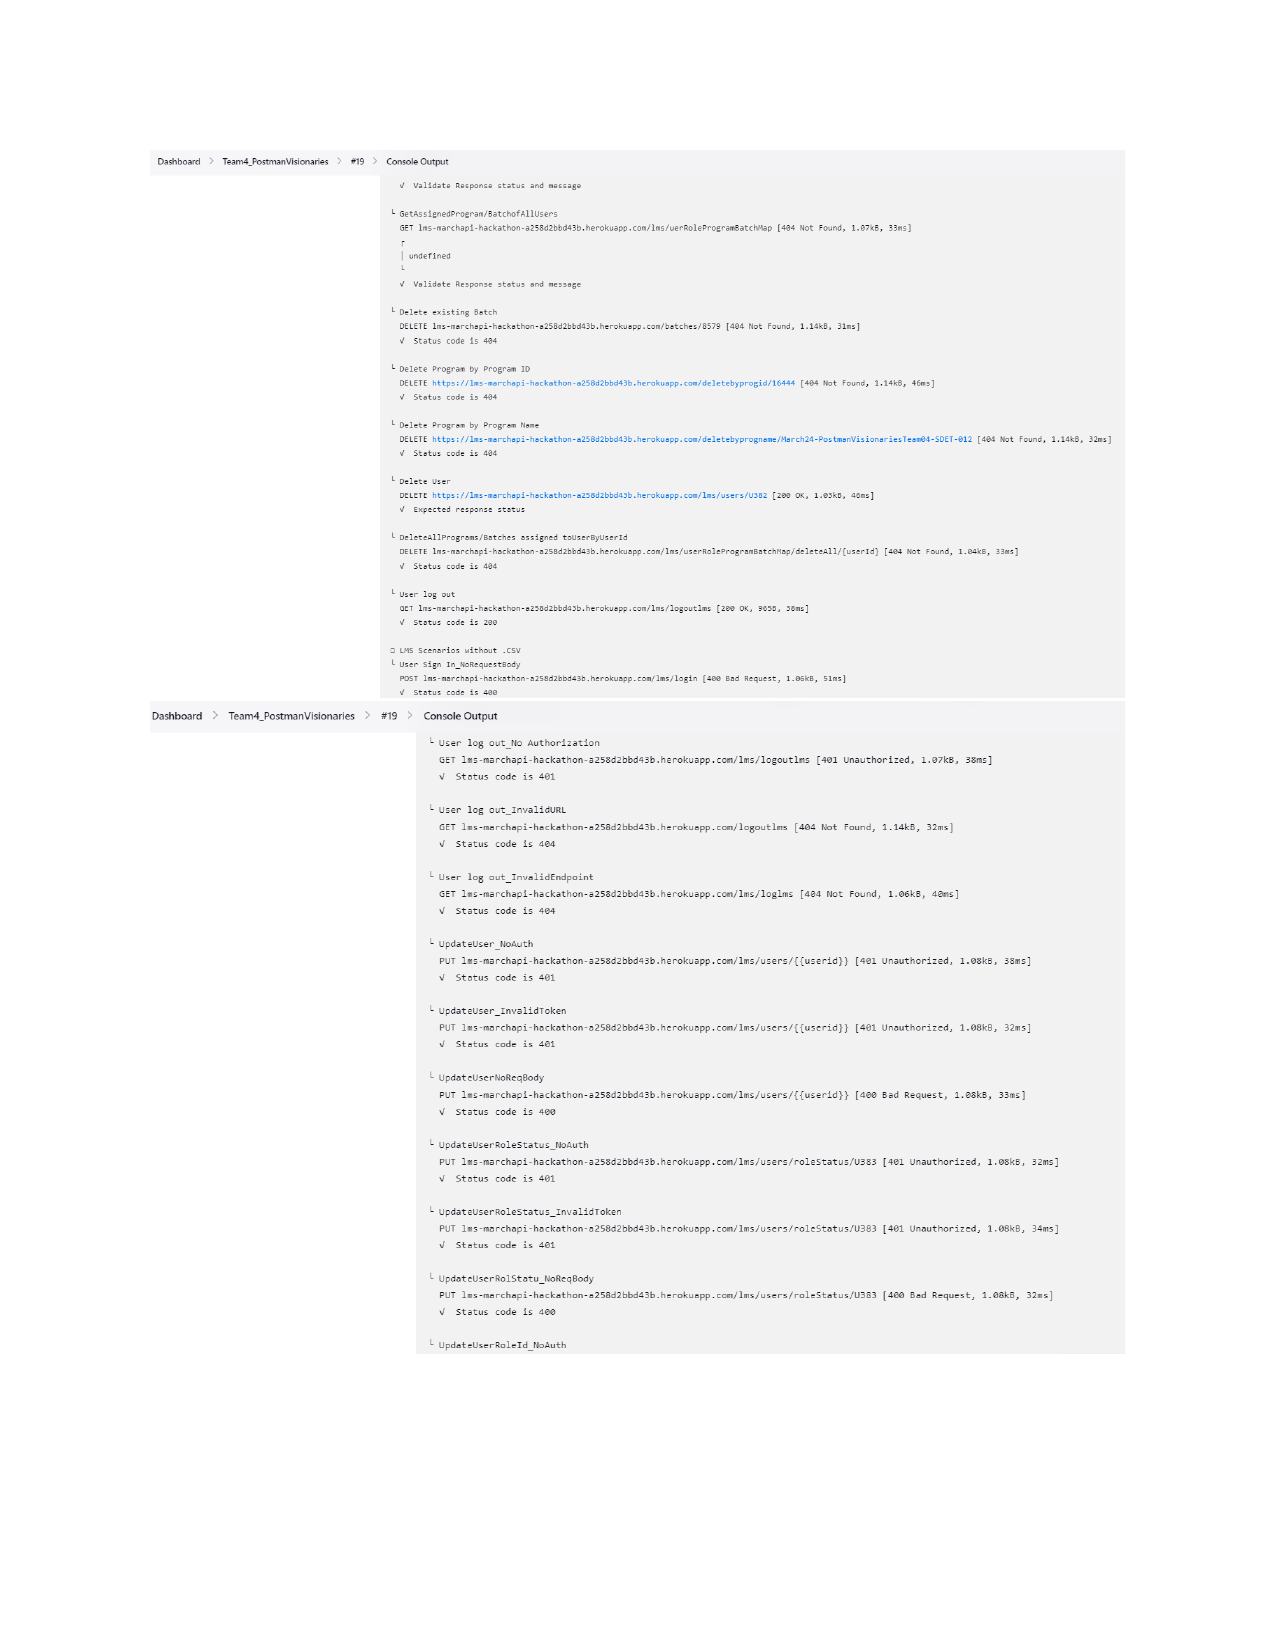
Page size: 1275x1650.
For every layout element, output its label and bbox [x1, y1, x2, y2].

picture [150, 701, 1125, 1354]
picture [150, 150, 1125, 698]
